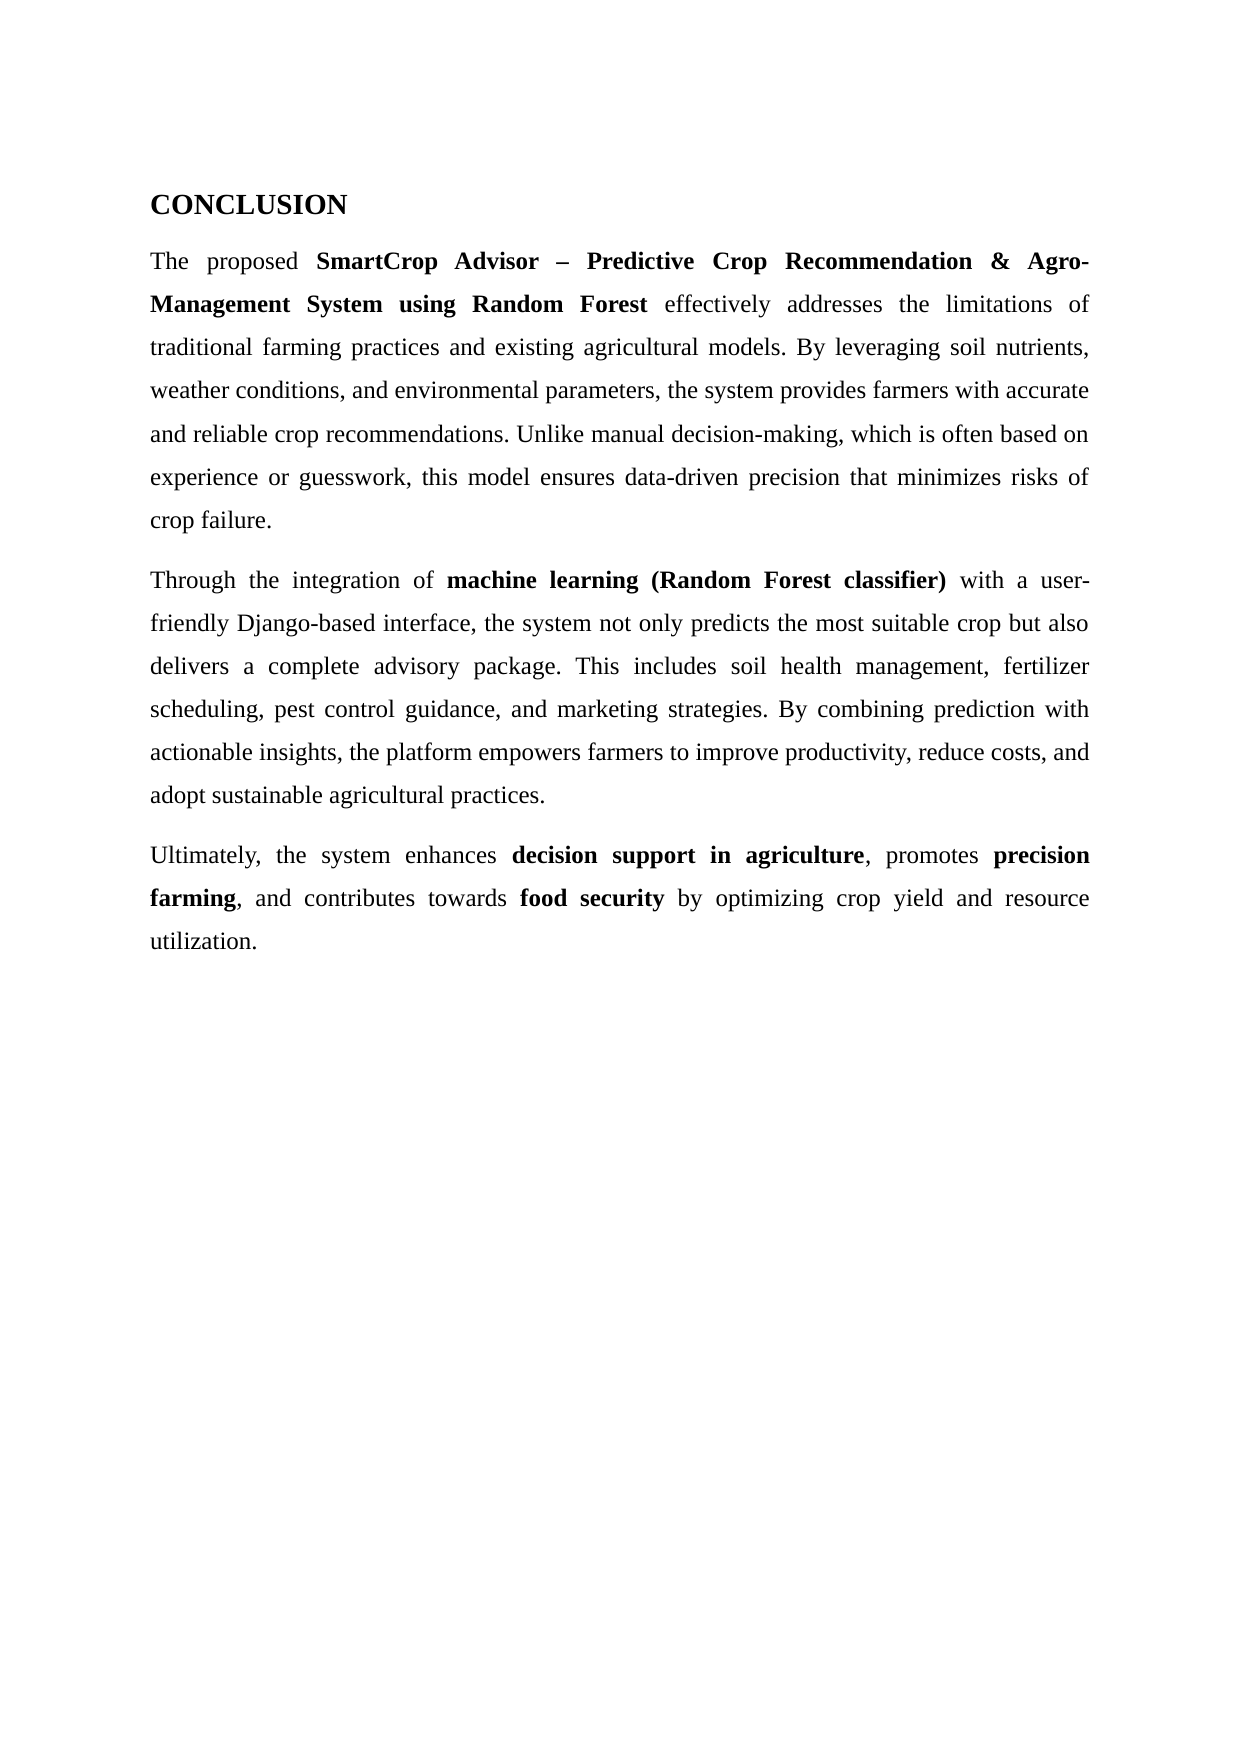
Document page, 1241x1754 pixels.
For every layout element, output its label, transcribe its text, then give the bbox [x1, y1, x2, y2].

subtitle CONCLUSION [150, 187, 1090, 221]
text Ultimately, the system enhances decision support in agriculture, promotes precision farming, and contributes towards food security by optimizing crop yield and resource utilization. [150, 840, 1090, 955]
text Through the integration of machine learning (Random Forest classifier) with a user-friendly Django-based interface, the system not only predicts the most suitable crop but also delivers a complete advisory package. This includes soil health management, fertilizer scheduling, pest control guidance, and marketing strategies. By combining prediction with actionable insights, the platform empowers farmers to improve productivity, reduce costs, and adopt sustainable agricultural practices. [150, 565, 1090, 809]
text The proposed SmartCrop Advisor – Predictive Crop Recommendation & Agro-Management System using Random Forest effectively addresses the limitations of traditional farming practices and existing agricultural models. By leveraging soil nutrients, weather conditions, and environmental parameters, the system provides farmers with accurate and reliable crop recommendations. Unlike manual decision-making, which is often based on experience or guesswork, this model ensures data-driven precision that minimizes risks of crop failure. [150, 246, 1090, 534]
